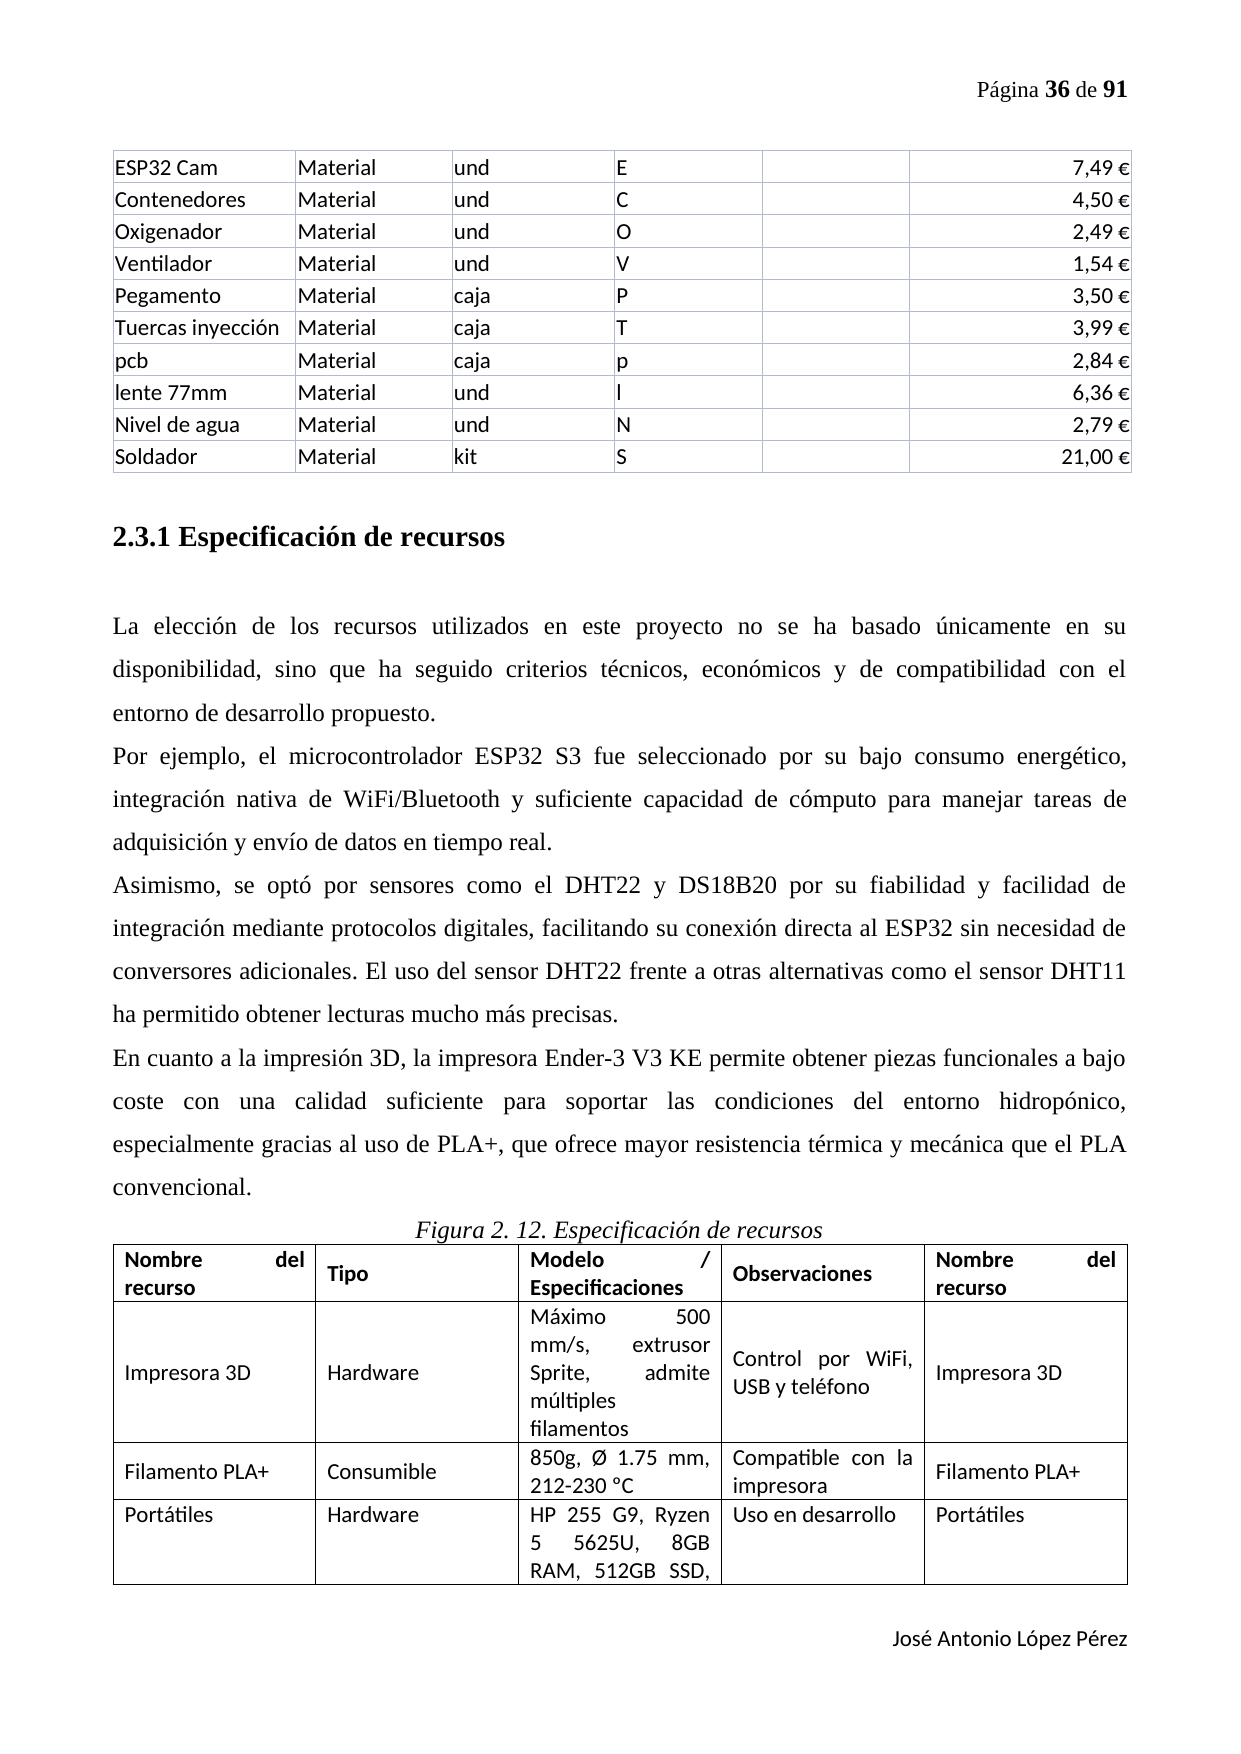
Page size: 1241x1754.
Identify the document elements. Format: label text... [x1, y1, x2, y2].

text En cuanto a la impresión 3D, la impresora Ender-3 V3 KE permite obtener piezas funcionales a bajo coste con una calidad suficiente para soportar las condiciones del entorno hidropónico, especialmente gracias al uso de PLA+, que ofrece mayor resistencia térmica y mecánica que el PLA convencional. [112, 1043, 1128, 1201]
table_cell Material [296, 441, 452, 472]
table_cell [763, 183, 909, 214]
table_cell Consumible [316, 1443, 518, 1499]
table_cell 3,99 € [910, 312, 1131, 343]
table_cell Hardware [316, 1302, 518, 1442]
table_cell Control por WiFi, USB y teléfono [722, 1302, 924, 1442]
table_cell pcb [114, 344, 295, 375]
subtitle 2.3.1 Especificación de recursos [112, 519, 1128, 553]
table_cell und [453, 376, 614, 407]
table_cell Impresora 3D [925, 1302, 1127, 1442]
table_header Tipo [316, 1245, 518, 1301]
table_cell und [453, 183, 614, 214]
table_cell Material [296, 376, 452, 407]
table_cell kit [453, 441, 614, 472]
table_cell 6,36 € [910, 376, 1131, 407]
table_cell und [453, 409, 614, 440]
table_cell Filamento PLA+ [925, 1443, 1127, 1499]
table_cell Contenedores [114, 183, 295, 214]
table_cell 7,49 € [910, 151, 1131, 182]
table_cell Ventilador [114, 248, 295, 279]
table_cell Material [296, 409, 452, 440]
table_cell Material [296, 312, 452, 343]
text La elección de los recursos utilizados en este proyecto no se ha basado únicamente en su disponibilidad, sino que ha seguido criterios técnicos, económicos y de compatibilidad con el entorno de desarrollo propuesto. [112, 611, 1128, 726]
table_cell und [453, 215, 614, 247]
table_cell Material [296, 183, 452, 214]
table_cell 1,54 € [910, 248, 1131, 279]
table_cell E [615, 151, 762, 182]
table_cell p [615, 344, 762, 375]
table_cell [763, 441, 909, 472]
table_cell S [615, 441, 762, 472]
table_cell 2,84 € [910, 344, 1131, 375]
table_cell caja [453, 344, 614, 375]
table_cell [763, 248, 909, 279]
table_cell Portátiles [925, 1500, 1127, 1584]
table_cell C [615, 183, 762, 214]
table_cell 3,50 € [910, 280, 1131, 311]
table_cell P [615, 280, 762, 311]
table_header Nombre del recurso [114, 1245, 315, 1301]
table_cell Tuercas inyección [114, 312, 295, 343]
table_cell N [615, 409, 762, 440]
table_cell Material [296, 344, 452, 375]
table_cell Pegamento [114, 280, 295, 311]
table_cell Impresora 3D [114, 1302, 315, 1442]
text Asimismo, se optó por sensores como el DHT22 y DS18B20 por su fiabilidad y facilidad de integración mediante protocolos digitales, facilitando su conexión directa al ESP32 sin necesidad de conversores adicionales. El uso del sensor DHT22 frente a otras alternativas como el sensor DHT11 ha permitido obtener lecturas mucho más precisas. [112, 870, 1128, 1028]
table_cell ESP32 Cam [114, 151, 295, 182]
table_cell 850g, Ø 1.75 mm, 212-230 ºC [519, 1443, 721, 1499]
table_cell Oxigenador [114, 215, 295, 247]
table_cell 2,49 € [910, 215, 1131, 247]
table_cell 21,00 € [910, 441, 1131, 472]
table_cell V [615, 248, 762, 279]
table_cell Filamento PLA+ [114, 1443, 315, 1499]
table_cell Portátiles [114, 1500, 315, 1584]
table_cell und [453, 248, 614, 279]
table_cell [763, 215, 909, 247]
table_cell Nivel de agua [114, 409, 295, 440]
table_cell Compatible con la impresora [722, 1443, 924, 1499]
table_header Nombre del recurso [925, 1245, 1127, 1301]
table_cell Material [296, 215, 452, 247]
table_cell [763, 409, 909, 440]
table_cell Máximo 500 mm/s, extrusor Sprite, admite múltiples filamentos [519, 1302, 721, 1442]
table_cell [763, 312, 909, 343]
table_cell Hardware [316, 1500, 518, 1584]
table_cell [763, 344, 909, 375]
table_cell Soldador [114, 441, 295, 472]
table_header Modelo / Especificaciones [519, 1245, 721, 1301]
table_cell 2,79 € [910, 409, 1131, 440]
table_cell Uso en desarrollo [722, 1500, 924, 1584]
table_cell lente 77mm [114, 376, 295, 407]
table_cell caja [453, 312, 614, 343]
table_cell [763, 151, 909, 182]
table_cell T [615, 312, 762, 343]
table_cell [763, 376, 909, 407]
table_header Observaciones [722, 1245, 924, 1301]
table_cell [519, 1500, 721, 1584]
table_cell Material [296, 280, 452, 311]
table_cell O [615, 215, 762, 247]
table_cell 4,50 € [910, 183, 1131, 214]
table_cell [763, 280, 909, 311]
table_cell caja [453, 280, 614, 311]
table_cell Material [296, 151, 452, 182]
table_cell und [453, 151, 614, 182]
table_cell Material [296, 248, 452, 279]
text Por ejemplo, el microcontrolador ESP32 S3 fue seleccionado por su bajo consumo energético, integración nativa de WiFi/Bluetooth y suficiente capacidad de cómputo para manejar tareas de adquisición y envío de datos en tiempo real. [112, 741, 1128, 856]
table_cell l [615, 376, 762, 407]
